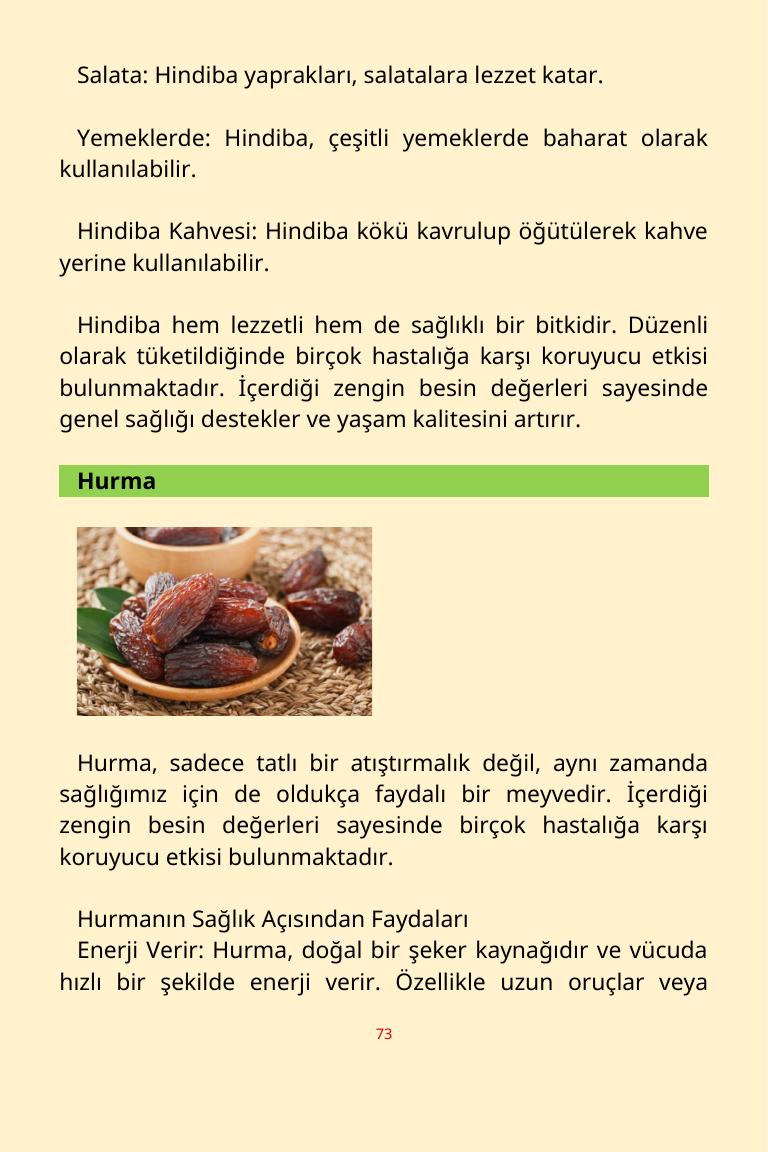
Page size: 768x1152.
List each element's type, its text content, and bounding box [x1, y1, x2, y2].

text Hurma, sadece tatlı bir atıştırmalık değil, aynı zamanda sağlığımız için de oldukça faydalı bir meyvedir. İçerdiği zengin besin değerleri sayesinde birçok hastalığa karşı koruyucu etkisi bulunmaktadır. [59, 747, 709, 872]
text Salata: Hindiba yaprakları, salatalara lezzet katar. [59, 59, 709, 90]
text Hurmanın Sağlık Açısından Faydaları [59, 903, 709, 934]
text Hurma [59, 465, 709, 497]
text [59, 934, 709, 997]
picture [76, 527, 373, 716]
text Yemeklerde: Hindiba, çeşitli yemeklerde baharat olarak kullanılabilir. [59, 122, 709, 184]
text Hindiba hem lezzetli hem de sağlıklı bir bitkidir. Düzenli olarak tüketildiğinde birçok hastalığa karşı koruyucu etkisi bulunmaktadır. İçerdiği zengin besin değerleri sayesinde genel sağlığı destekler ve yaşam kalitesini artırır. [59, 309, 709, 434]
text Hindiba Kahvesi: Hindiba kökü kavrulup öğütülerek kahve yerine kullanılabilir. [59, 215, 709, 278]
